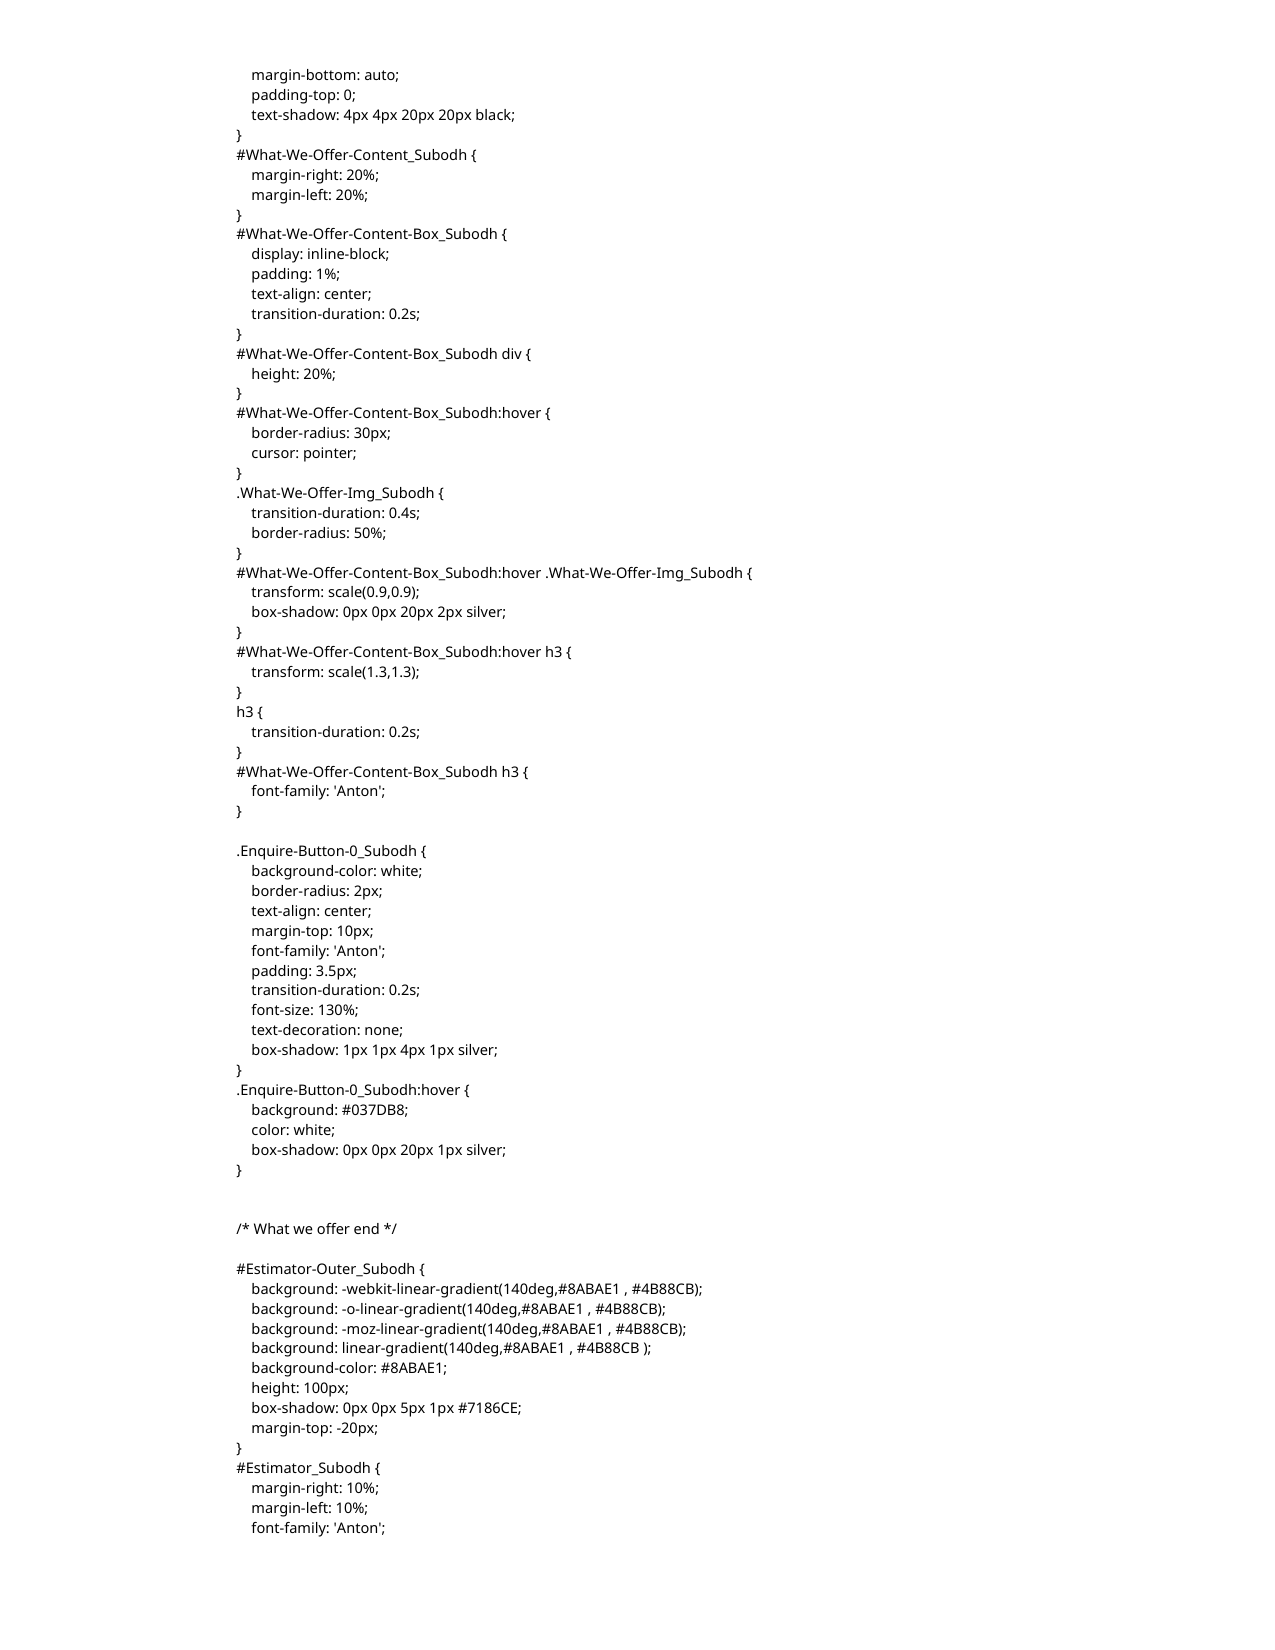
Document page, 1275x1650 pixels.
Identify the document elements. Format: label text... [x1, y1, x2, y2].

text text-decoration: none; [236, 1020, 1125, 1040]
text background-color: #8ABAE1; [236, 1358, 1125, 1378]
text margin-top: -20px; [236, 1418, 1125, 1438]
text transform: scale(1.3,1.3); [236, 662, 1125, 682]
text padding: 1%; [236, 264, 1125, 284]
text } [236, 1060, 1125, 1080]
text margin-right: 20%; [236, 164, 1125, 184]
text margin-bottom: auto; [236, 65, 1125, 85]
text font-family: 'Anton'; [236, 1517, 1125, 1537]
text } [236, 741, 1125, 761]
text cursor: pointer; [236, 443, 1125, 463]
text color: white; [236, 1119, 1125, 1139]
text } [236, 542, 1125, 562]
text } [236, 324, 1125, 343]
text padding-top: 0; [236, 85, 1125, 105]
text transition-duration: 0.2s; [236, 980, 1125, 1000]
text background: #037DB8; [236, 1099, 1125, 1119]
text transition-duration: 0.2s; [236, 304, 1125, 324]
text box-shadow: 1px 1px 4px 1px silver; [236, 1040, 1125, 1060]
text #What-We-Offer-Content-Box_Subodh div { [236, 343, 1125, 363]
text #What-We-Offer-Content-Box_Subodh:hover h3 { [236, 642, 1125, 662]
text transform: scale(0.9,0.9); [236, 582, 1125, 602]
text .Enquire-Button-0_Subodh { [236, 841, 1125, 861]
text border-radius: 30px; [236, 423, 1125, 443]
text font-family: 'Anton'; [236, 940, 1125, 960]
text } [236, 1438, 1125, 1458]
text background: linear-gradient(140deg,#8ABAE1 , #4B88CB ); [236, 1338, 1125, 1358]
text } [236, 383, 1125, 403]
text text-align: center; [236, 284, 1125, 304]
text height: 100px; [236, 1378, 1125, 1398]
text background: -o-linear-gradient(140deg,#8ABAE1 , #4B88CB); [236, 1298, 1125, 1318]
text #What-We-Offer-Content-Box_Subodh h3 { [236, 761, 1125, 781]
text padding: 3.5px; [236, 960, 1125, 980]
text } [236, 204, 1125, 224]
text h3 { [236, 702, 1125, 722]
text } [236, 125, 1125, 144]
text display: inline-block; [236, 244, 1125, 264]
text .What-We-Offer-Img_Subodh { [236, 483, 1125, 503]
text #What-We-Offer-Content-Box_Subodh { [236, 224, 1125, 244]
text text-align: center; [236, 901, 1125, 921]
text #Estimator-Outer_Subodh { [236, 1259, 1125, 1279]
text border-radius: 50%; [236, 523, 1125, 542]
text height: 20%; [236, 363, 1125, 383]
text background: -webkit-linear-gradient(140deg,#8ABAE1 , #4B88CB); [236, 1279, 1125, 1298]
text margin-left: 10%; [236, 1497, 1125, 1517]
text box-shadow: 0px 0px 5px 1px #7186CE; [236, 1398, 1125, 1418]
text } [236, 463, 1125, 483]
text transition-duration: 0.2s; [236, 722, 1125, 741]
text #What-We-Offer-Content-Box_Subodh:hover { [236, 403, 1125, 423]
text font-size: 130%; [236, 1000, 1125, 1020]
text margin-top: 10px; [236, 921, 1125, 940]
text border-radius: 2px; [236, 881, 1125, 901]
text font-family: 'Anton'; [236, 781, 1125, 801]
text #What-We-Offer-Content-Box_Subodh:hover .What-We-Offer-Img_Subodh { [236, 562, 1125, 582]
text transition-duration: 0.4s; [236, 503, 1125, 523]
text margin-left: 20%; [236, 184, 1125, 204]
text .Enquire-Button-0_Subodh:hover { [236, 1080, 1125, 1099]
text text-shadow: 4px 4px 20px 20px black; [236, 105, 1125, 125]
text background: -moz-linear-gradient(140deg,#8ABAE1 , #4B88CB); [236, 1318, 1125, 1338]
text } [236, 801, 1125, 821]
text #What-We-Offer-Content_Subodh { [236, 144, 1125, 164]
text /* What we offer end */ [236, 1219, 1125, 1239]
text background-color: white; [236, 861, 1125, 881]
text } [236, 682, 1125, 702]
text #Estimator_Subodh { [236, 1458, 1125, 1478]
text } [236, 1159, 1125, 1179]
text box-shadow: 0px 0px 20px 2px silver; [236, 602, 1125, 622]
text } [236, 622, 1125, 642]
text box-shadow: 0px 0px 20px 1px silver; [236, 1139, 1125, 1159]
text margin-right: 10%; [236, 1478, 1125, 1497]
